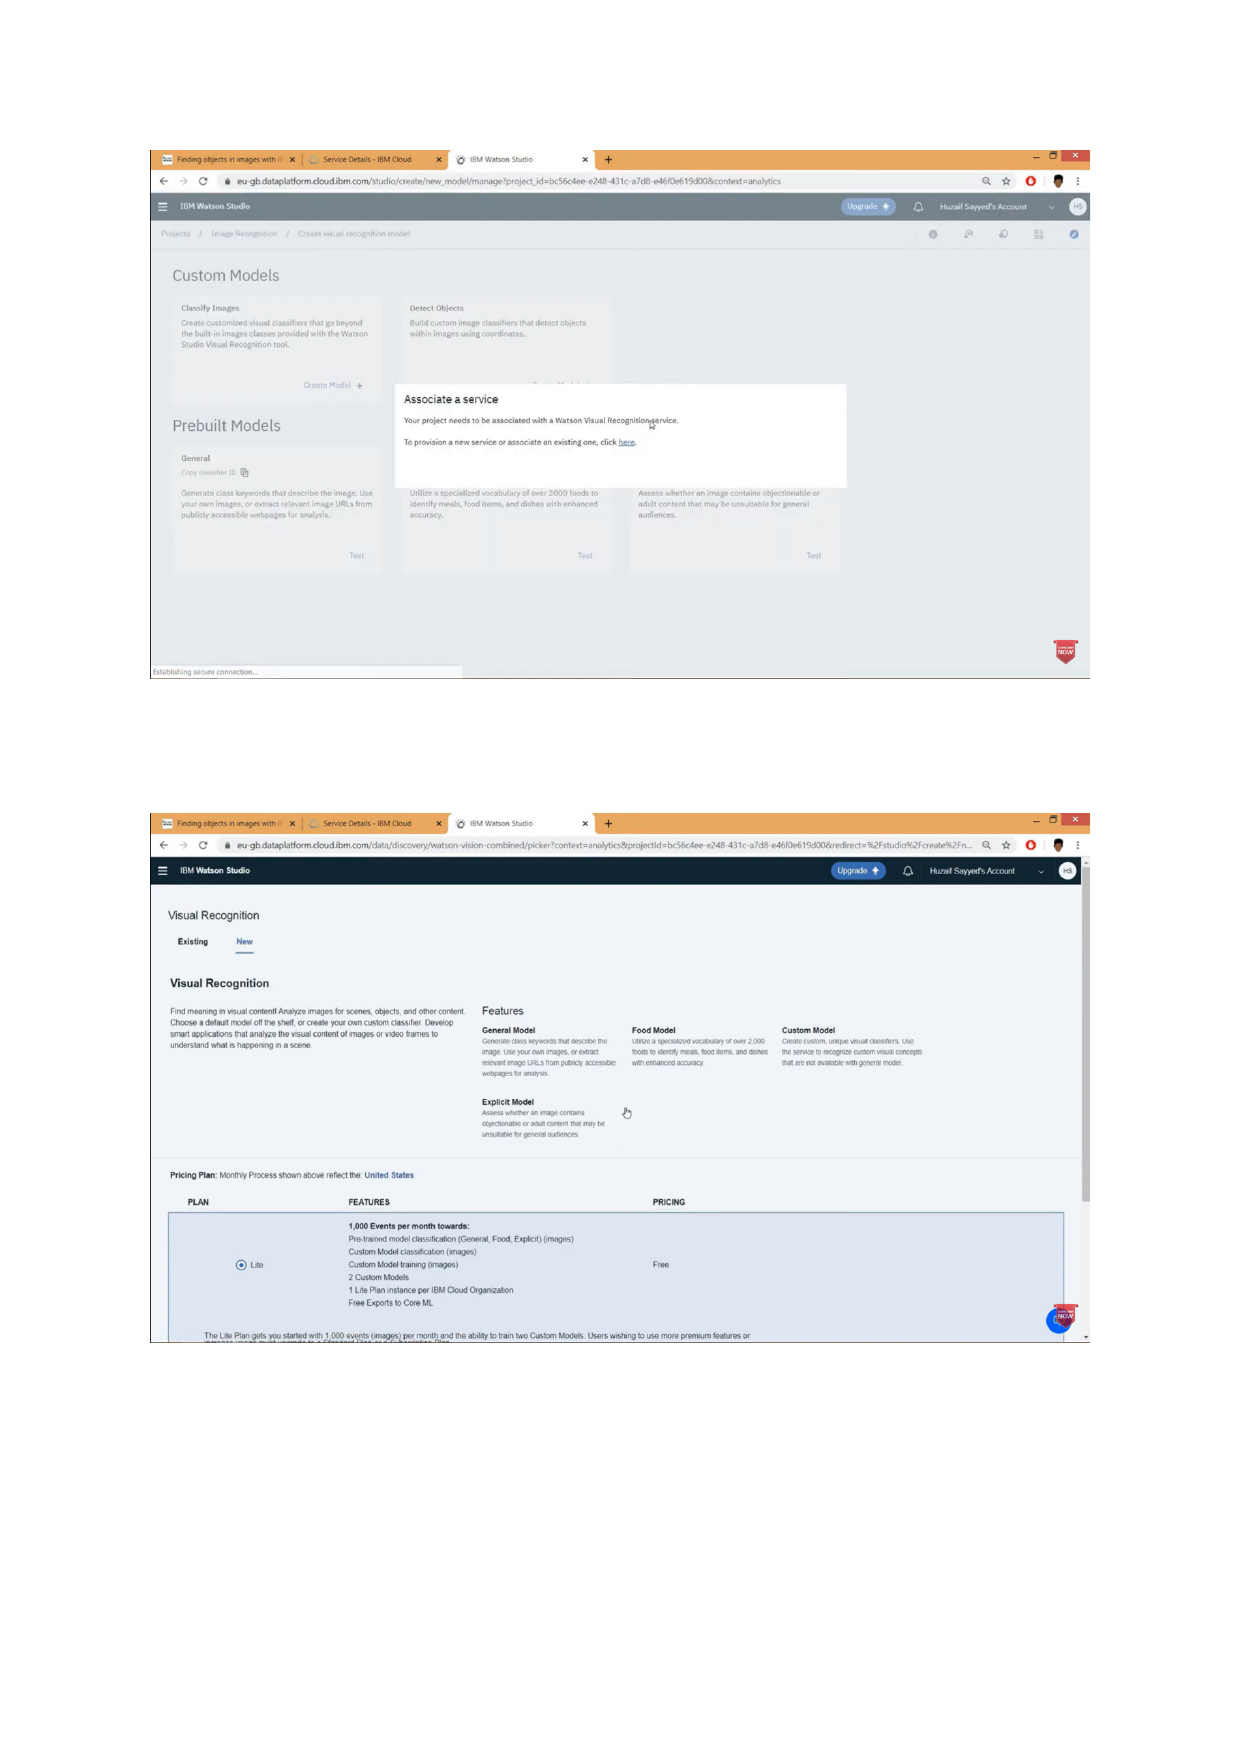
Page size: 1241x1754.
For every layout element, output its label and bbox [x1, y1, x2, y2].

picture [150, 150, 1091, 679]
picture [150, 813, 1091, 1343]
